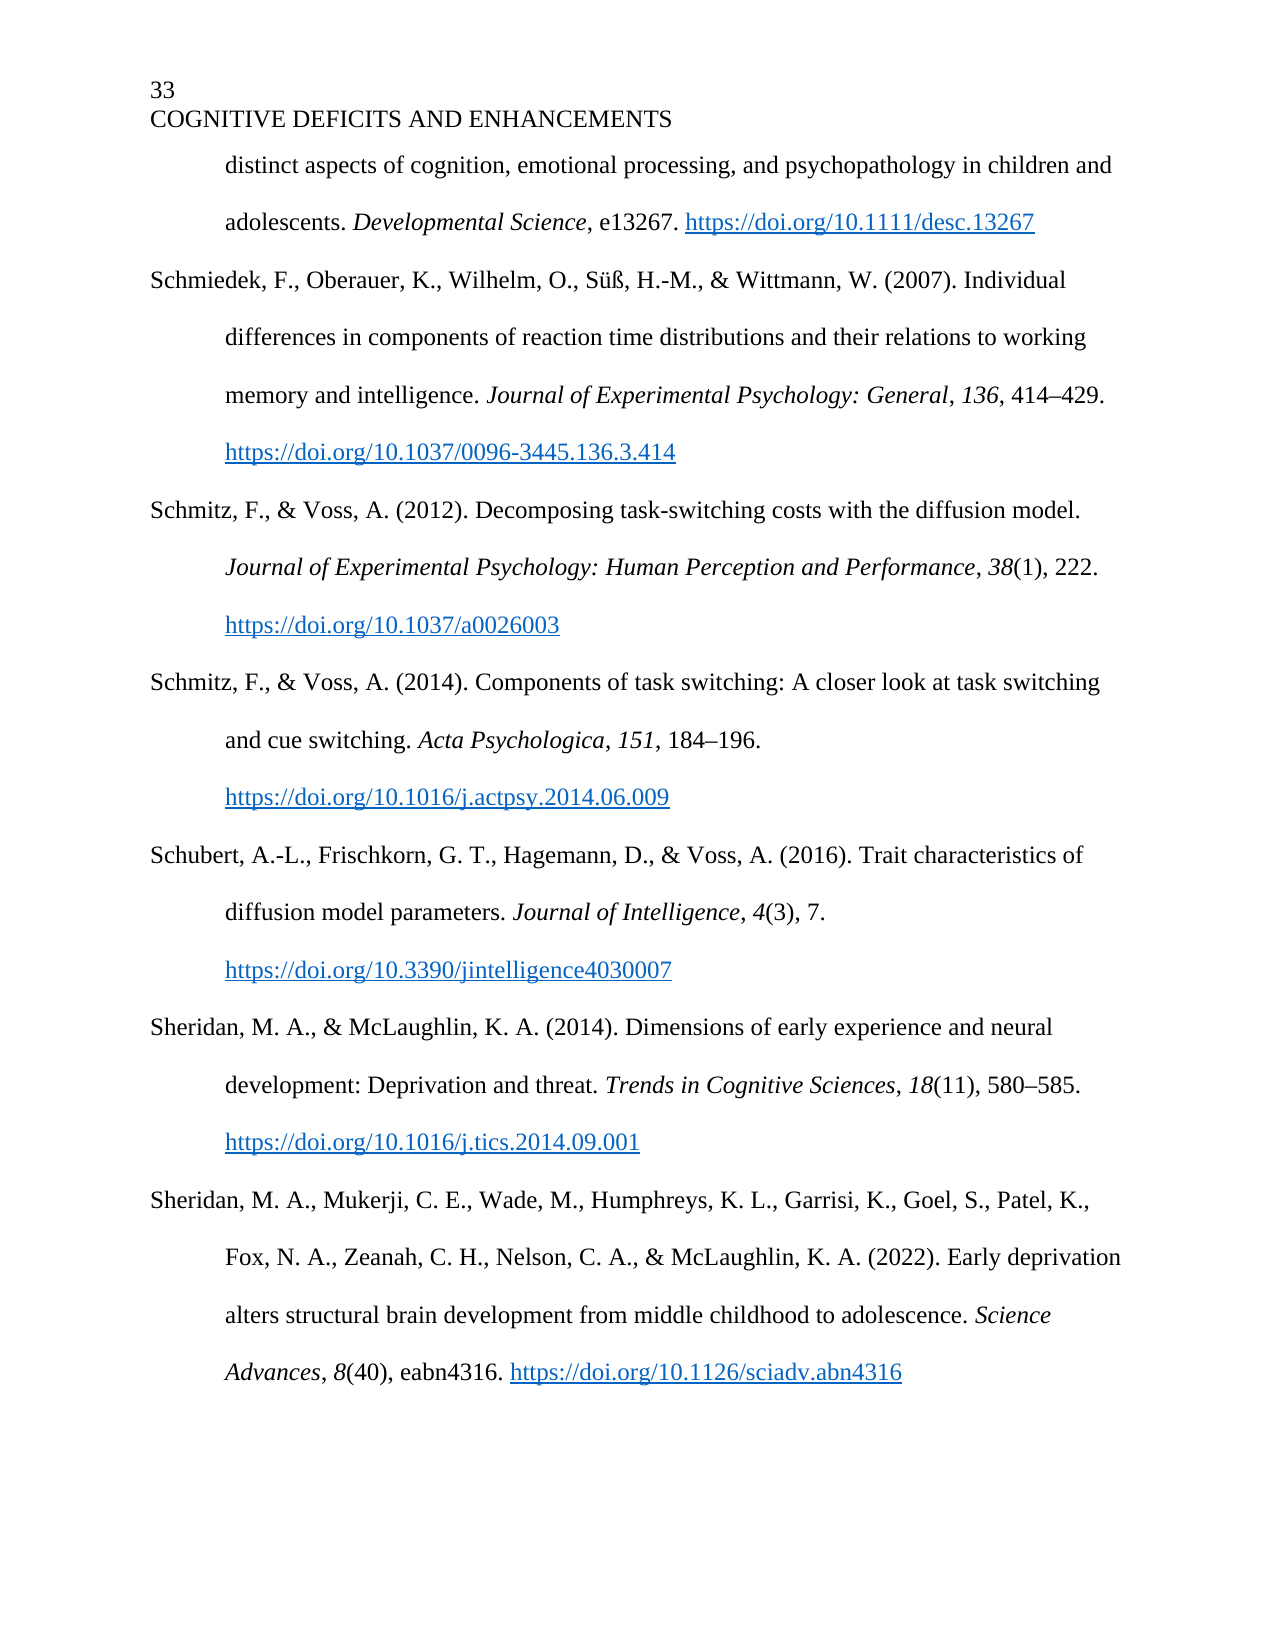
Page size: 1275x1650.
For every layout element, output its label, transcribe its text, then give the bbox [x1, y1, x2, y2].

text Schmiedek, F., Oberauer, K., Wilhelm, O., Süß, H.-M., & Wittmann, W. (2007). Individual differences in components of reaction time distributions and their relations to working memory and intelligence. Journal of Experimental Psychology: General, 136, 414–429. https://doi.org/10.1037/0096-3445.136.3.414 [150, 265, 1125, 466]
text Schubert, A.-L., Frischkorn, G. T., Hagemann, D., & Voss, A. (2016). Trait characteristics of diffusion model parameters. Journal of Intelligence, 4(3), 7. https://doi.org/10.3390/jintelligence4030007 [150, 840, 1125, 984]
text Schmitz, F., & Voss, A. (2012). Decomposing task-switching costs with the diffusion model. Journal of Experimental Psychology: Human Perception and Performance, 38(1), 222. https://doi.org/10.1037/a0026003 [150, 495, 1125, 639]
text Sheridan, M. A., & McLaughlin, K. A. (2014). Dimensions of early experience and neural development: Deprivation and threat. Trends in Cognitive Sciences, 18(11), 580–585. https://doi.org/10.1016/j.tics.2014.09.001 [150, 1012, 1125, 1156]
text Sheridan, M. A., Mukerji, C. E., Wade, M., Humphreys, K. L., Garrisi, K., Goel, S., Patel, K., Fox, N. A., Zeanah, C. H., Nelson, C. A., & McLaughlin, K. A. (2022). Early deprivation alters structural brain development from middle childhood to adolescence. Science Advances, 8(40), eabn4316. https://doi.org/10.1126/sciadv.abn4316 [150, 1185, 1125, 1386]
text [150, 150, 1125, 236]
text Schmitz, F., & Voss, A. (2014). Components of task switching: A closer look at task switching and cue switching. Acta Psychologica, 151, 184–196. https://doi.org/10.1016/j.actpsy.2014.06.009 [150, 667, 1125, 811]
